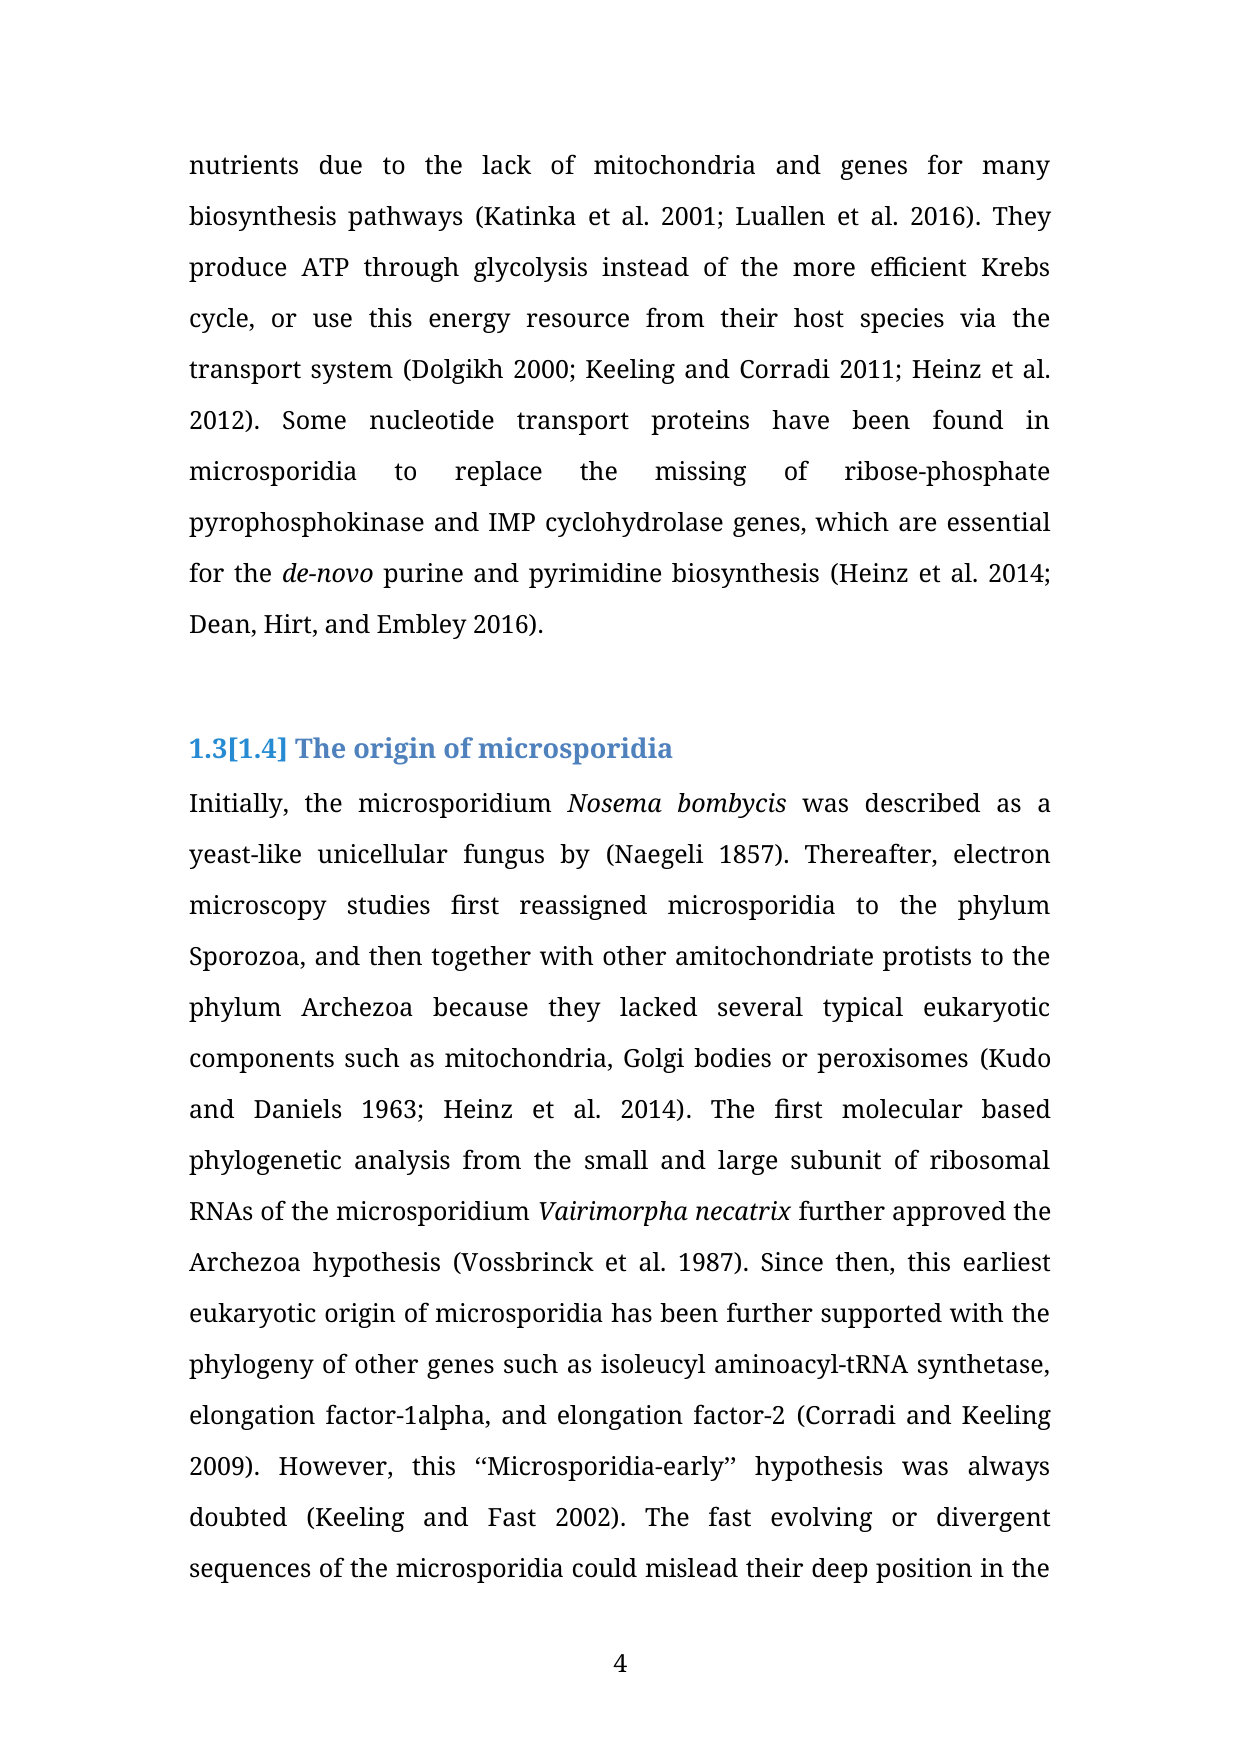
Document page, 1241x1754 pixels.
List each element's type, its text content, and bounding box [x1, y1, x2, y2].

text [189, 148, 1051, 641]
subtitle The origin of microsporidia [189, 730, 1051, 767]
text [189, 785, 1051, 1585]
